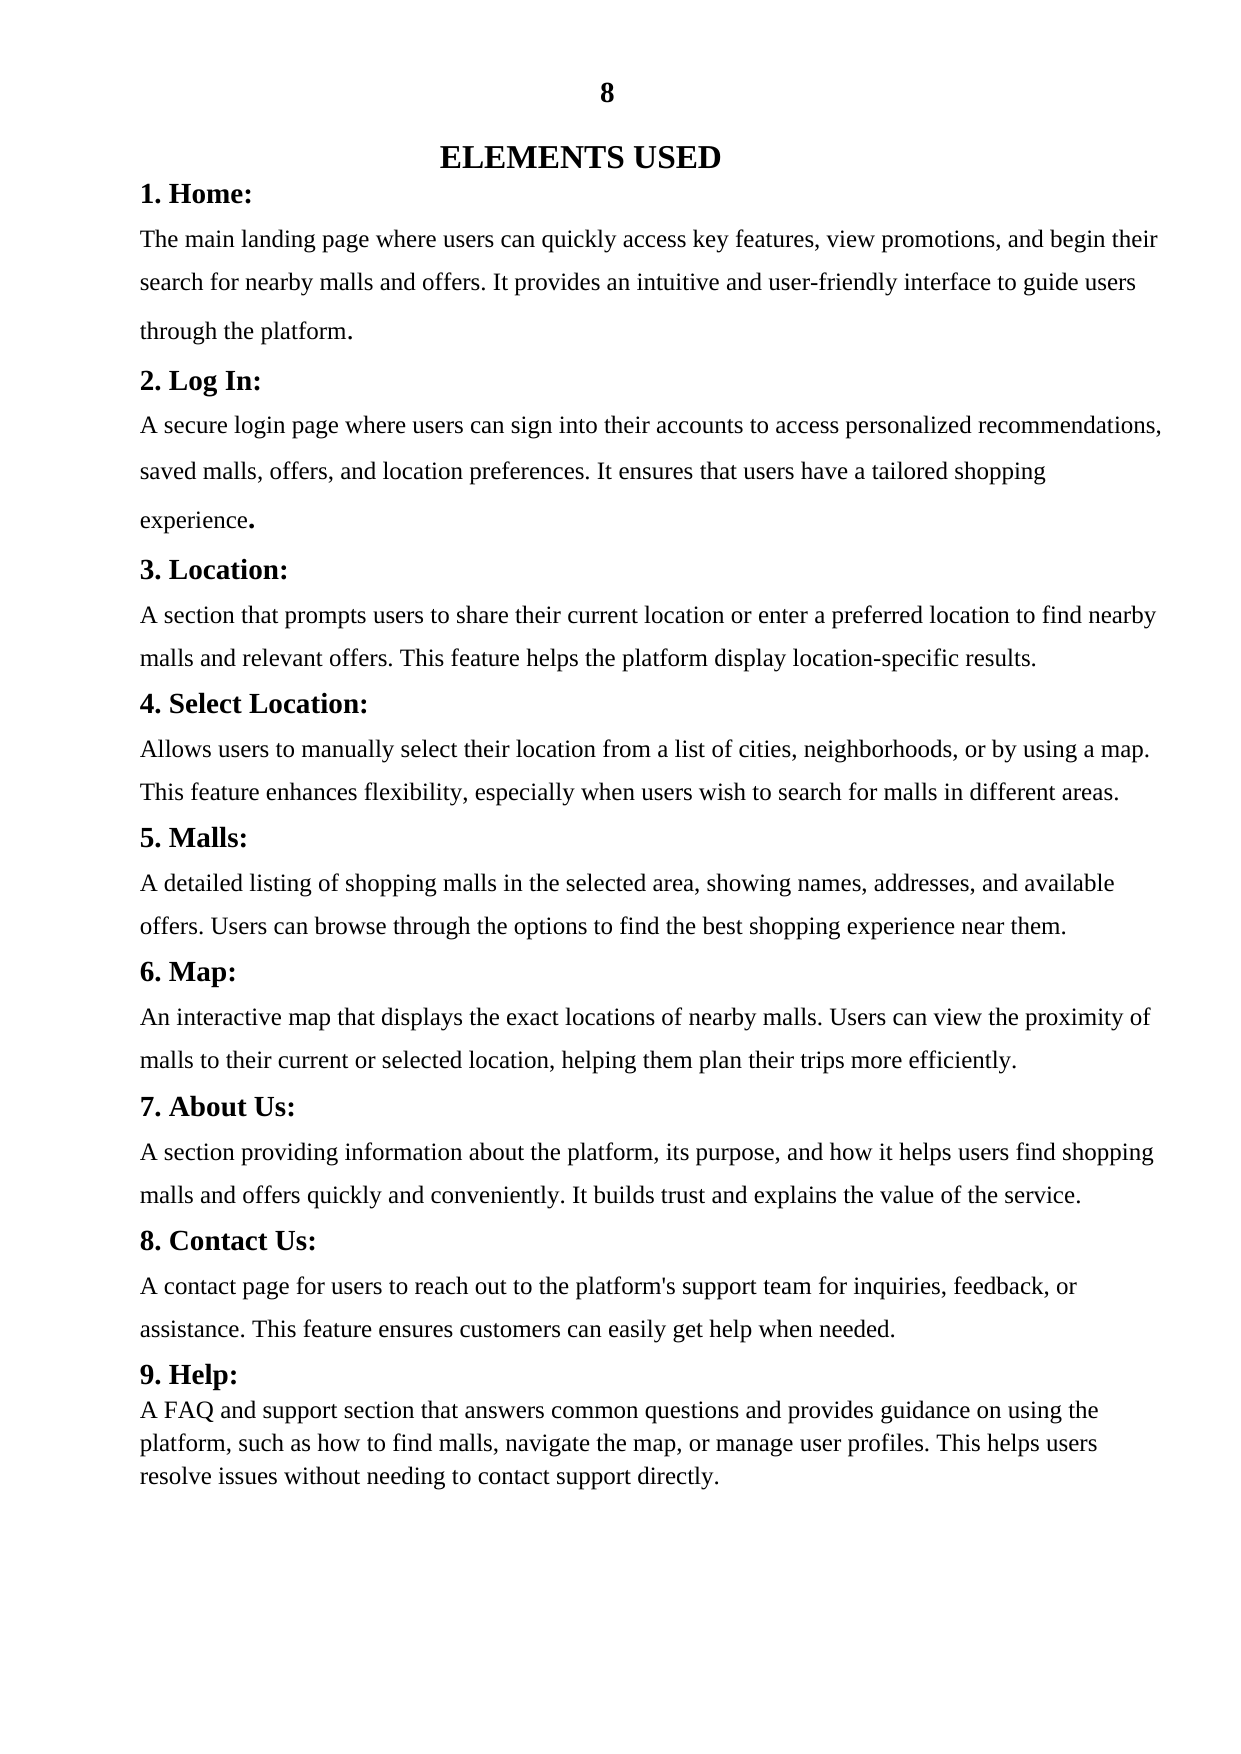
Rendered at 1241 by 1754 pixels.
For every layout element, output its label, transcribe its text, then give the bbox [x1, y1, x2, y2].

text 4. Select Location: Allows users to manually select their location from a list of cities, neighborhoods, or by using a map. This feature enhances flexibility, especially when users wish to search for malls in different areas. [139, 686, 1167, 806]
text ELEMENTS USED [139, 137, 1167, 176]
text 3. Location: A section that prompts users to share their current location or enter a preferred location to find nearby malls and relevant offers. This feature helps the platform display location-specific results. [139, 552, 1167, 672]
text 1. Home: The main landing page where users can quickly access key features, view promotions, and begin their search for nearby malls and offers. It provides an intuitive and user-friendly interface to guide users through the platform. [139, 176, 1167, 346]
text 2. Log In: A secure login page where users can sign into their accounts to access personalized recommendations, saved malls, offers, and location preferences. It ensures that users have a tailored shopping experience. [139, 363, 1167, 535]
text 9. Help: A FAQ and support section that answers common questions and provides guidance on using the platform, such as how to find malls, navigate the map, or manage user profiles. This helps users resolve issues without needing to contact support directly. [139, 1357, 1167, 1489]
text 7. About Us: A section providing information about the platform, its purpose, and how it helps users find shopping malls and offers quickly and conveniently. It builds trust and explains the value of the service. [139, 1089, 1167, 1208]
text 5. Malls: A detailed listing of shopping malls in the selected area, showing names, addresses, and available offers. Users can browse through the options to find the best shopping experience near them. [139, 820, 1167, 940]
text 6. Map: An interactive map that displays the exact locations of nearby malls. Users can view the proximity of malls to their current or selected location, helping them plan their trips more efficiently. [139, 954, 1167, 1074]
text 8. Contact Us: A contact page for users to reach out to the platform's support team for inquiries, feedback, or assistance. This feature ensures customers can easily get help when needed. [139, 1223, 1167, 1343]
